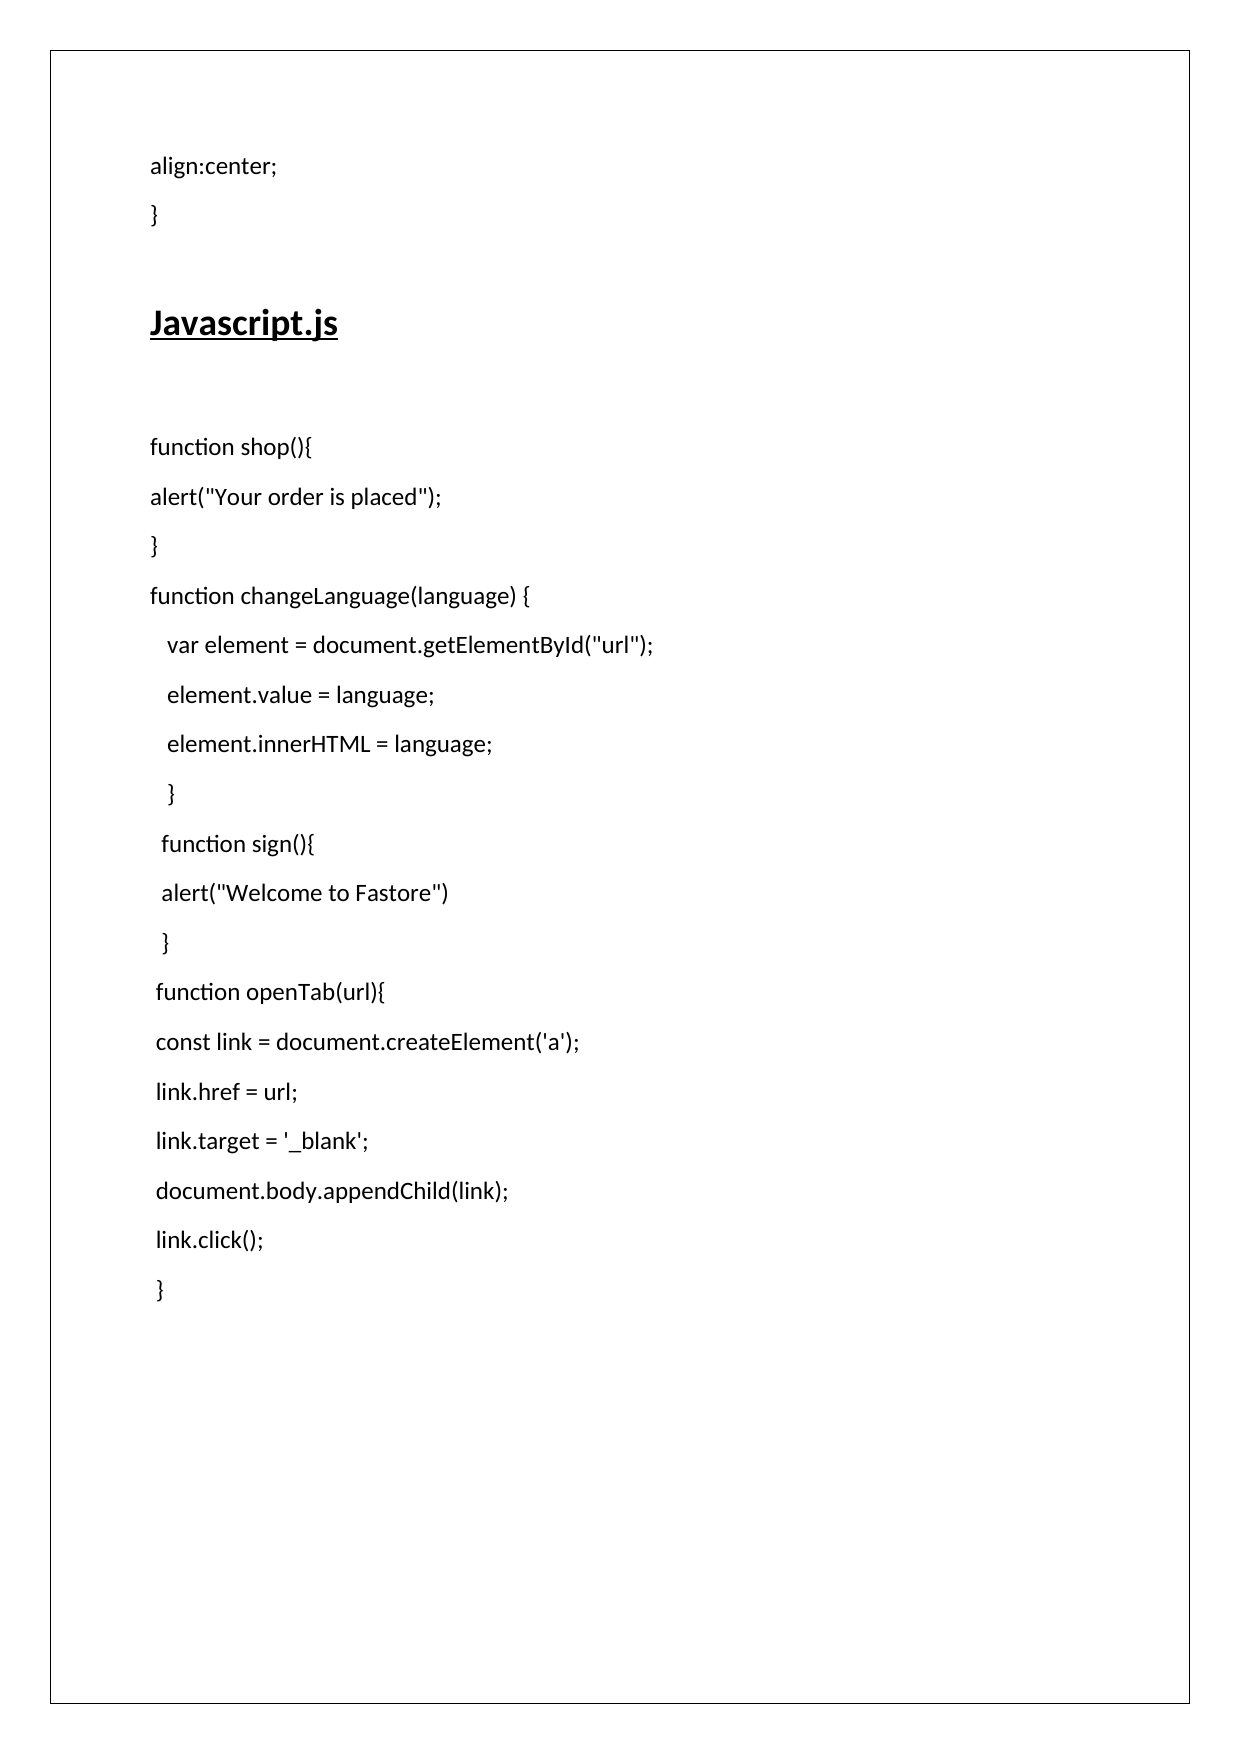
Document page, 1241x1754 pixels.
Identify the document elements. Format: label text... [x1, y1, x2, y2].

text Javascript.js [150, 299, 1090, 344]
text element.value = language; [150, 679, 1090, 709]
text function openTab(url){ [150, 976, 1090, 1007]
text } [150, 530, 1090, 561]
text } [150, 927, 1090, 957]
text align:center; [150, 150, 1090, 181]
text link.click(); [150, 1224, 1090, 1255]
text var element = document.getElementById("url"); [150, 629, 1090, 660]
text link.target = '_blank'; [150, 1125, 1090, 1156]
text element.innerHTML = language; [150, 728, 1090, 759]
text alert("Welcome to Fastore") [150, 877, 1090, 908]
text function shop(){ [150, 431, 1090, 462]
text const link = document.createElement('a'); [150, 1026, 1090, 1057]
text function changeLanguage(language) { [150, 580, 1090, 610]
text link.href = url; [150, 1076, 1090, 1106]
text alert("Your order is placed"); [150, 481, 1090, 511]
text } [150, 1274, 1090, 1304]
text function sign(){ [150, 828, 1090, 858]
text } [150, 778, 1090, 809]
text } [150, 199, 1090, 230]
text document.body.appendChild(link); [150, 1175, 1090, 1205]
